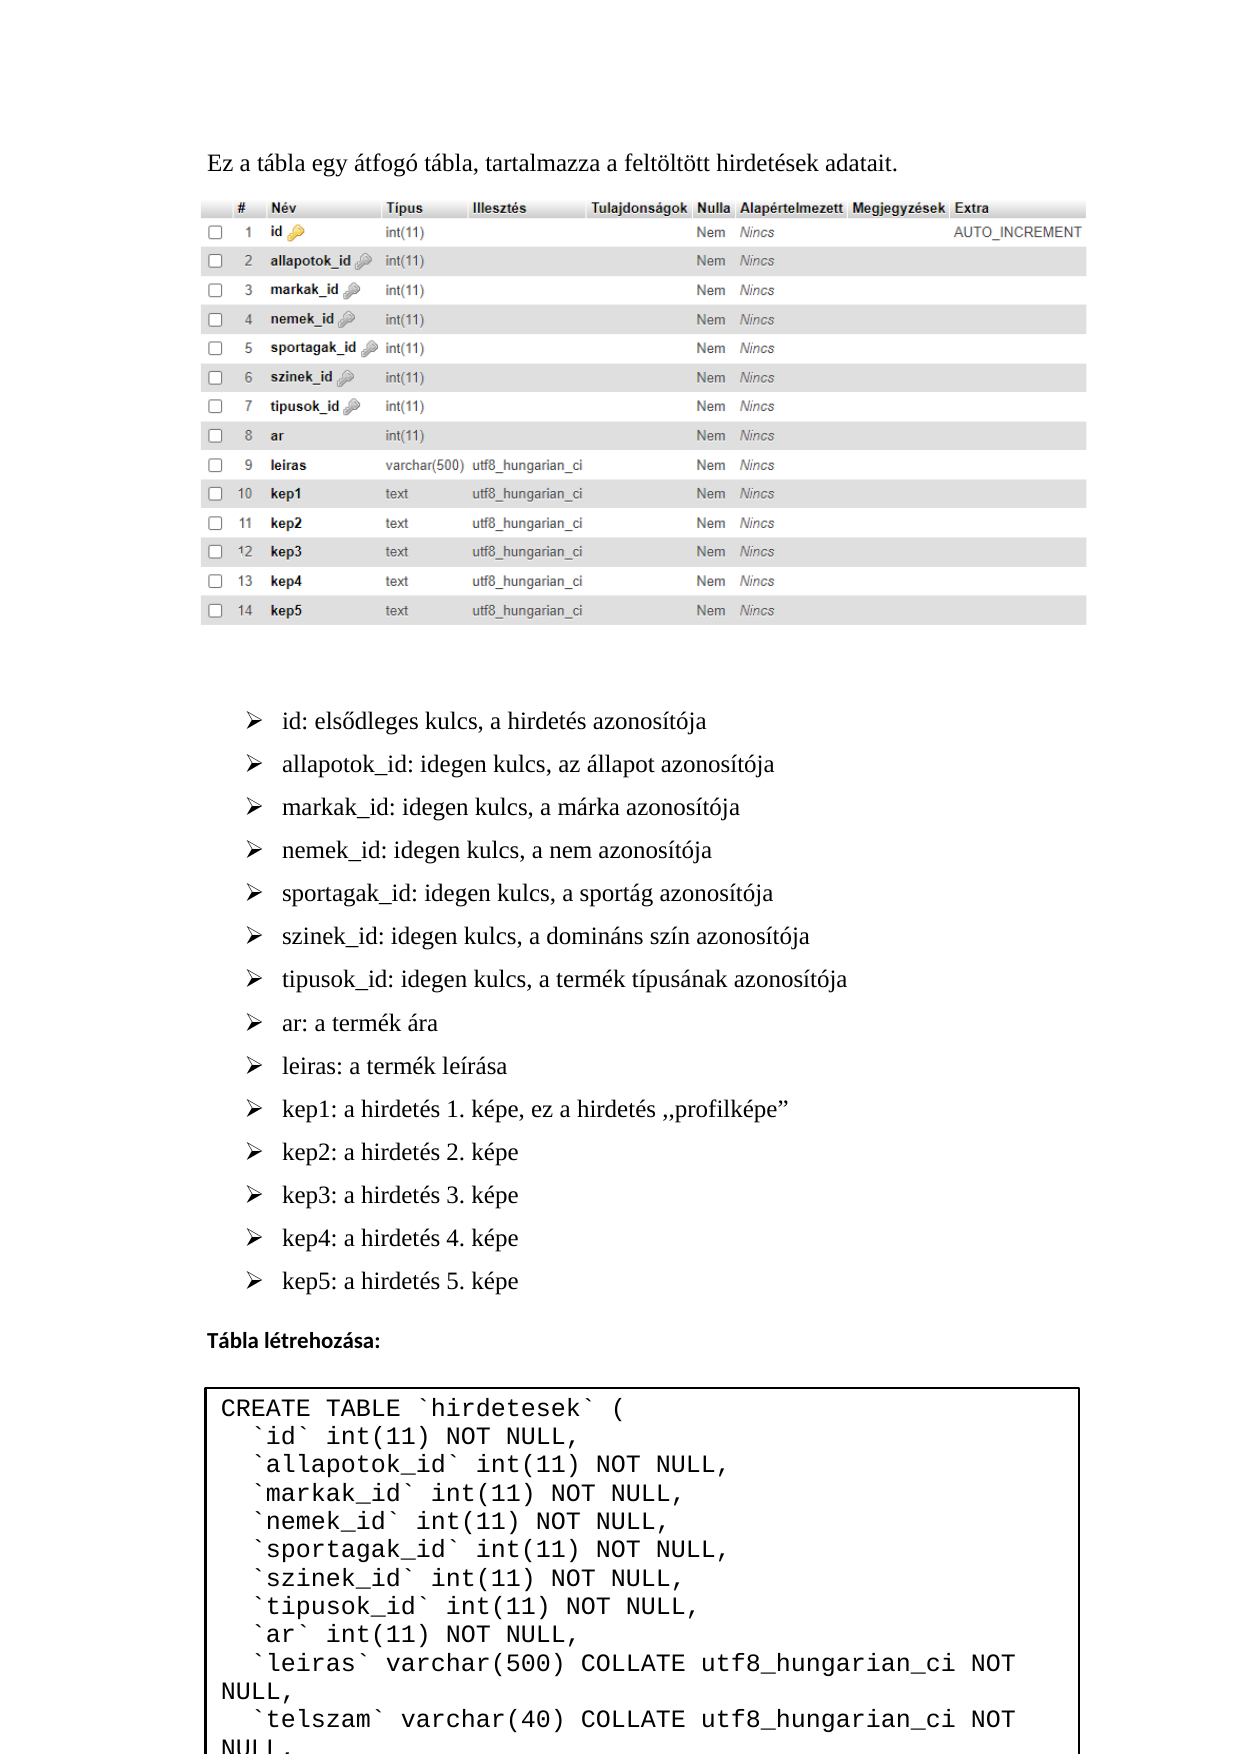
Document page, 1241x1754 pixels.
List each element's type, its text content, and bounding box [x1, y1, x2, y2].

list kep4: a hirdetés 4. képe [244, 1223, 1092, 1252]
list id: elsődleges kulcs, a hirdetés azonosítója [244, 706, 1092, 734]
list leiras: a termék leírása [244, 1051, 1092, 1079]
list kep1: a hirdetés 1. képe, ez a hirdetés ,,profilképe” [244, 1094, 1092, 1123]
picture [200, 195, 1087, 626]
list ar: a termék ára [244, 1008, 1092, 1036]
text Ez a tábla egy átfogó tábla, tartalmazza a feltöltött hirdetések adatait. [207, 148, 1092, 176]
text Tábla létrehozása: [207, 1326, 1092, 1354]
list markak_id: idegen kulcs, a márka azonosítója [244, 792, 1092, 821]
list kep5: a hirdetés 5. képe [244, 1266, 1092, 1295]
list allapotok_id: idegen kulcs, az állapot azonosítója [244, 749, 1092, 778]
list sportagak_id: idegen kulcs, a sportág azonosítója [244, 878, 1092, 907]
list szinek_id: idegen kulcs, a domináns szín azonosítója [244, 921, 1092, 950]
list kep2: a hirdetés 2. képe [244, 1137, 1092, 1166]
list nemek_id: idegen kulcs, a nem azonosítója [244, 835, 1092, 864]
list kep3: a hirdetés 3. képe [244, 1180, 1092, 1209]
list tipusok_id: idegen kulcs, a termék típusának azonosítója [244, 964, 1092, 993]
